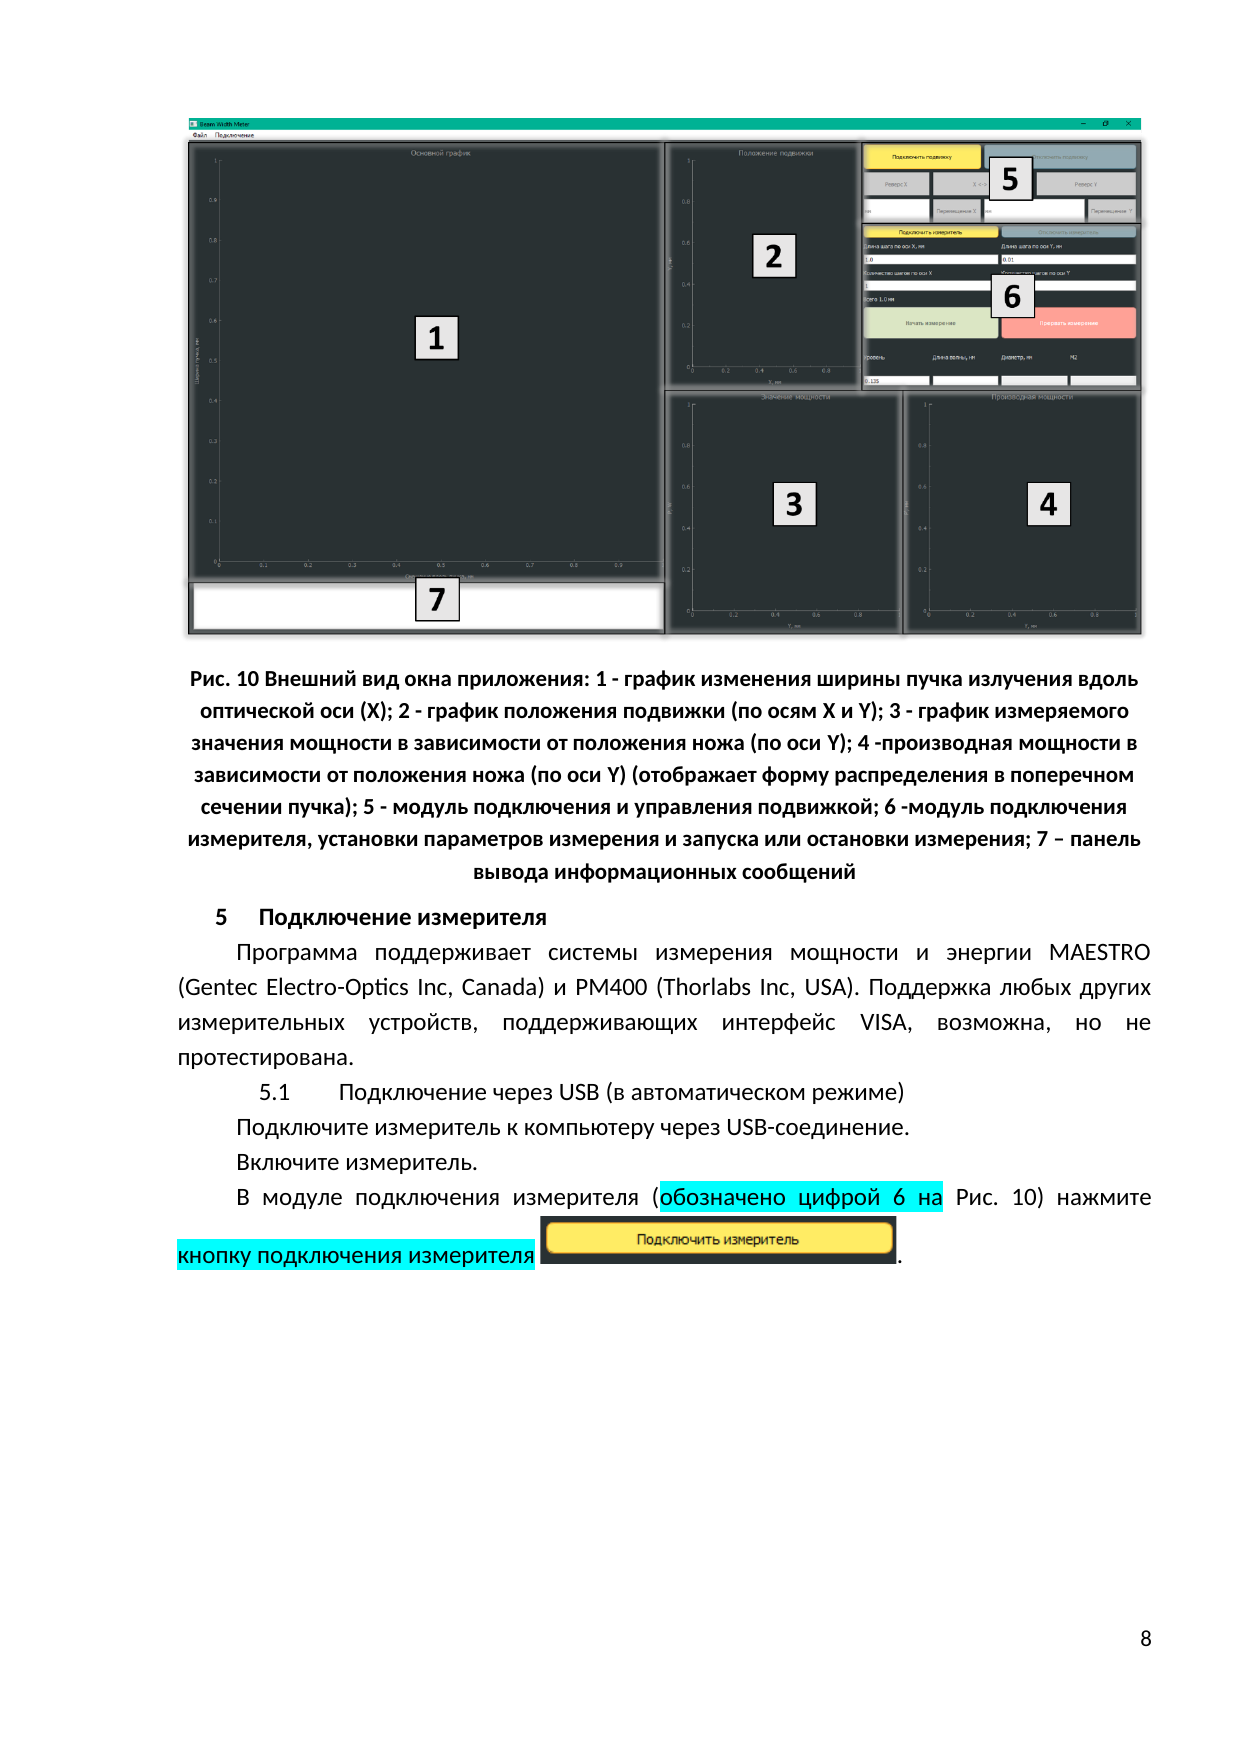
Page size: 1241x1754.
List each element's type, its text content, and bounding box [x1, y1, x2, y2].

picture [177, 118, 1152, 645]
picture [540, 1216, 897, 1264]
list Подключение через USB (в автоматическом режиме) [258, 1076, 1152, 1107]
text Рис. 10 Внешний вид окна приложения: 1 - график изменения ширины пучка излучения вдоль оптической оси (X); 2 - график положения подвижки (по осям X и Y); 3 - график измеряемого значения мощности в зависимости от положения ножа (по оси Y); 4 -производная мощности в зависимости от положения ножа (по оси Y) (отображает форму распределения в поперечном сечении пучка); 5 - модуль подключения и управления подвижкой; 6 -модуль подключения измерителя, установки параметров измерения и запуска или остановки измерения; 7 – панель вывода информационных сообщений [177, 664, 1152, 885]
text Подключите измеритель к компьютеру через USB-соединение. [177, 1111, 1152, 1142]
text В модуле подключения измерителя (обозначено цифрой 6 на Рис. 10) нажмите кнопку подключения измерителя . [177, 1181, 1152, 1270]
text Включите измеритель. [177, 1146, 1152, 1177]
text Программа поддерживает системы измерения мощности и энергии MAESTRO (Gentec Electro-Optics Inc, Canada) и PM400 (Thorlabs Inc, USA). Поддержка любых других измерительных устройств, поддерживающих интерфейс VISA, возможна, но не протестирована. [177, 936, 1152, 1072]
text Подключение измерителя [215, 901, 1152, 932]
